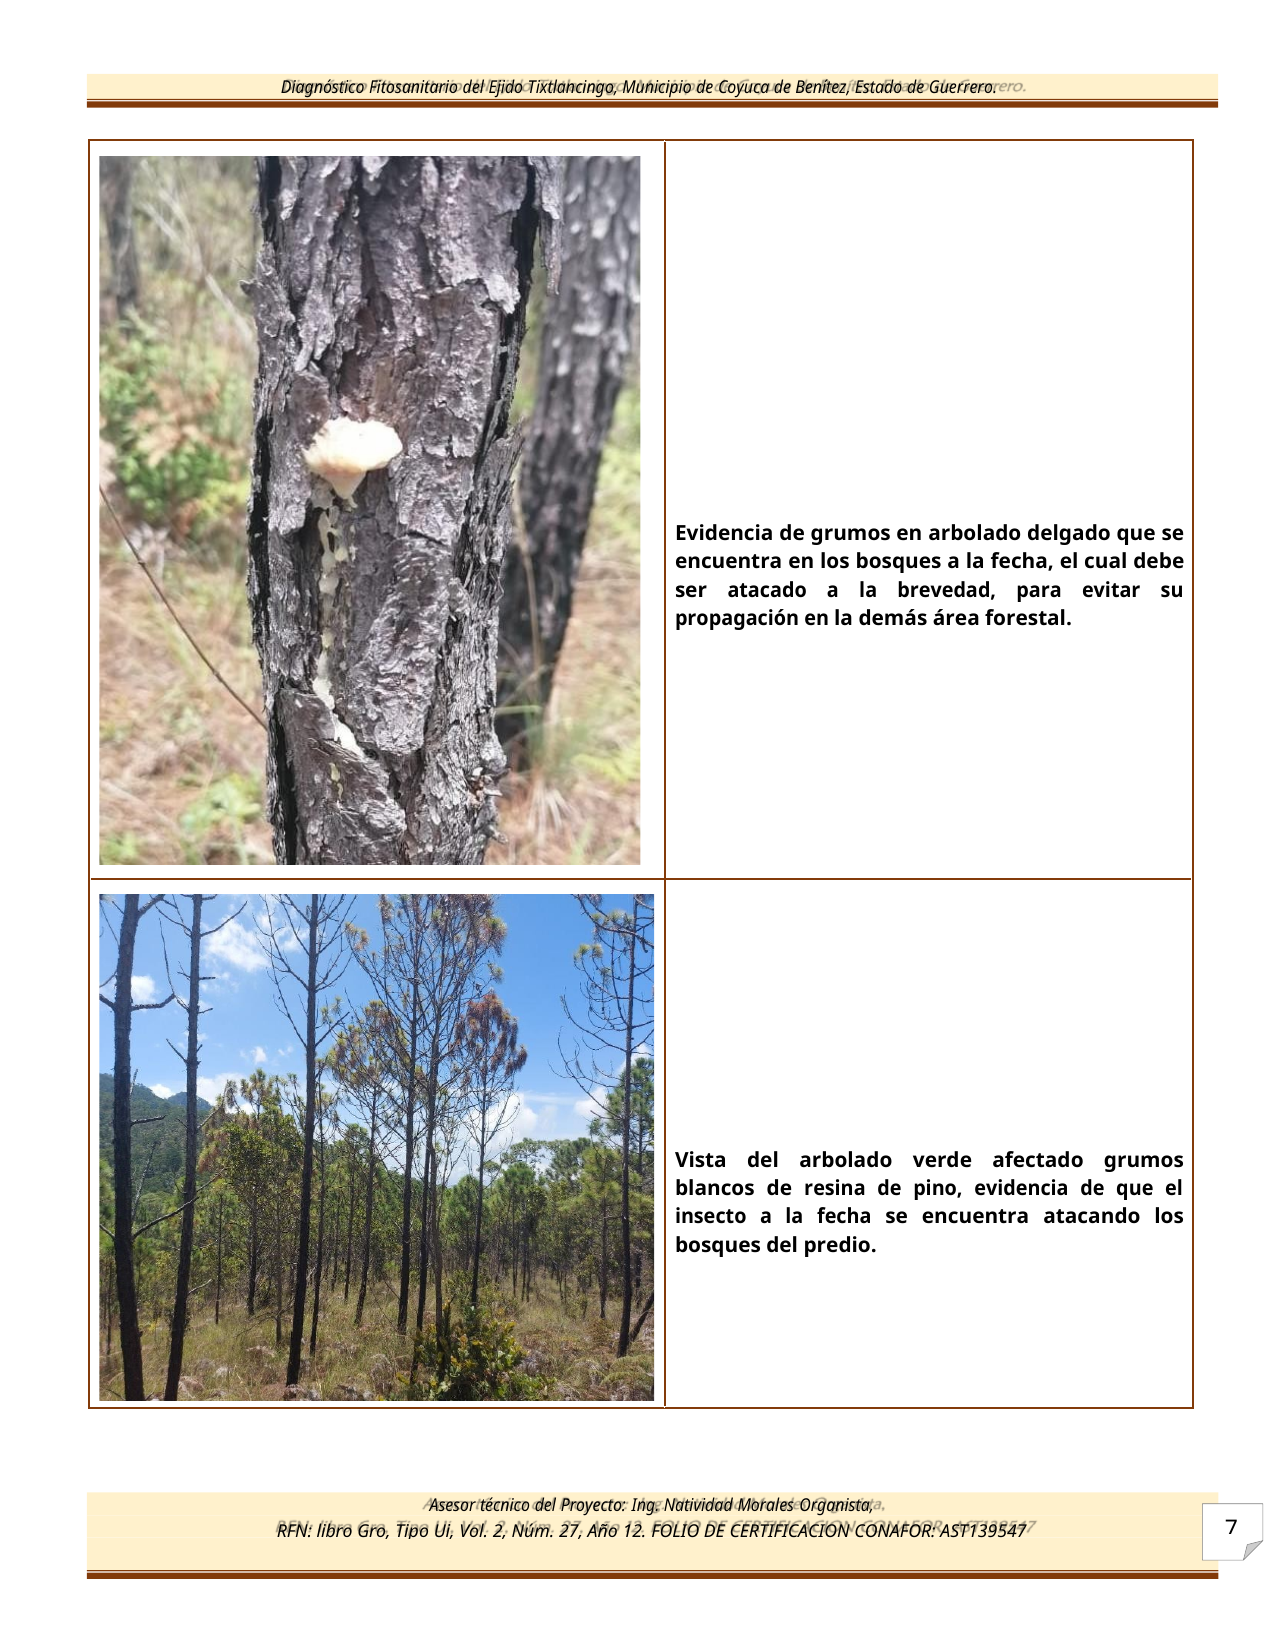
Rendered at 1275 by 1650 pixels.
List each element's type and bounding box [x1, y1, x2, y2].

picture [99, 894, 655, 1401]
picture [327, 1529, 333, 1537]
picture [410, 1529, 416, 1537]
picture [689, 1526, 697, 1536]
picture [297, 1527, 303, 1537]
picture [344, 1529, 350, 1536]
picture [867, 1526, 875, 1536]
picture [609, 1529, 615, 1536]
picture [827, 1526, 835, 1536]
picture [261, 1485, 1045, 1537]
picture [536, 1529, 541, 1537]
picture [879, 1527, 885, 1537]
picture [662, 1526, 670, 1536]
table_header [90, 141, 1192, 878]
picture [706, 1526, 713, 1536]
picture [513, 1527, 519, 1537]
picture [421, 1529, 427, 1536]
picture [99, 156, 641, 865]
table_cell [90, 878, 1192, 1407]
picture [911, 1526, 919, 1536]
picture [471, 1529, 477, 1536]
picture [599, 1529, 605, 1537]
picture [268, 67, 1048, 98]
picture [839, 1527, 845, 1537]
picture [378, 1529, 384, 1536]
